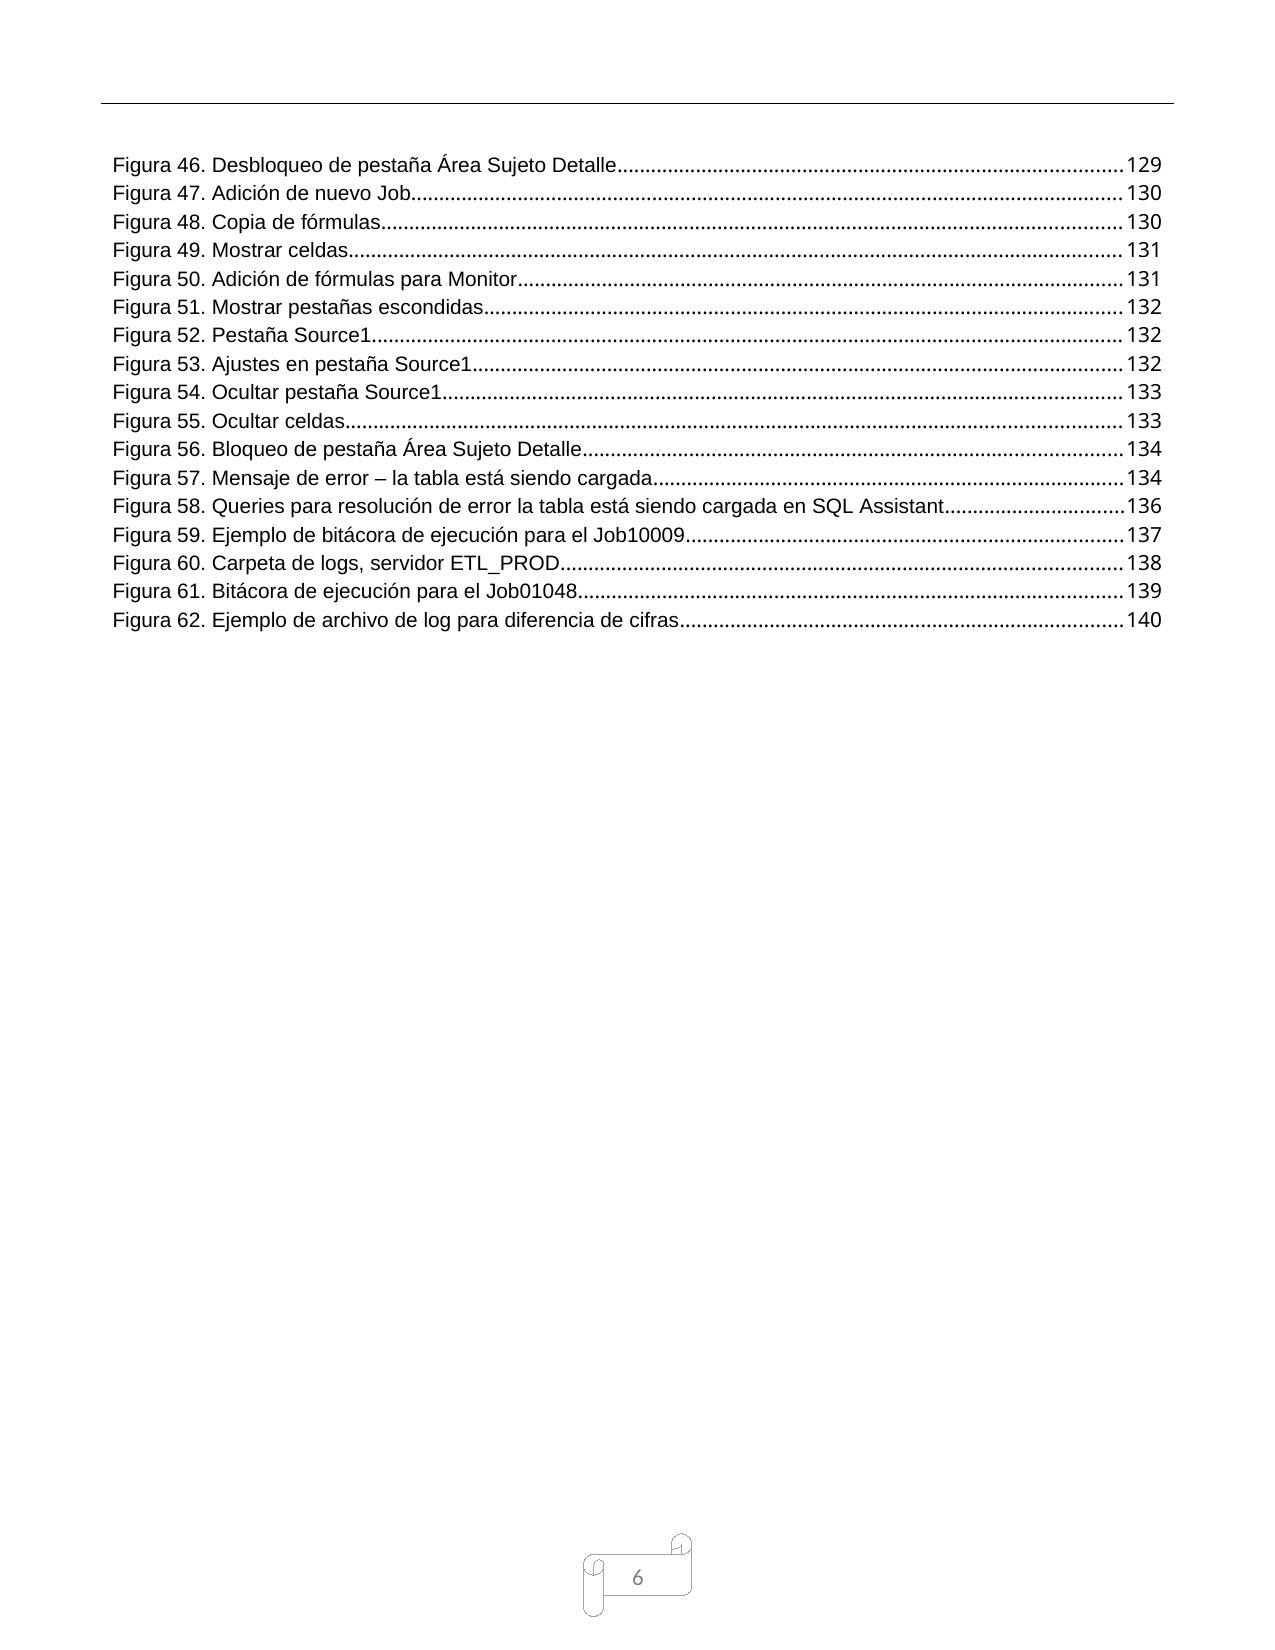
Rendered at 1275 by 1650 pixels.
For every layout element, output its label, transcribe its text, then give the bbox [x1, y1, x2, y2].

text Figura 50. Adición de fórmulas para Monitor 131 [112, 264, 1163, 292]
text Figura 53. Ajustes en pestaña Source1 132 [112, 349, 1163, 377]
text Figura 55. Ocultar celdas 133 [112, 406, 1163, 434]
text Figura 60. Carpeta de logs, servidor ETL_PROD 138 [112, 548, 1163, 577]
text Figura 48. Copia de fórmulas 130 [112, 207, 1163, 235]
text Figura 56. Bloqueo de pestaña Área Sujeto Detalle 134 [112, 434, 1163, 463]
text Figura 62. Ejemplo de archivo de log para diferencia de cifras 140 [112, 605, 1163, 633]
text Figura 58. Queries para resolución de error la tabla está siendo cargada en SQL Assistant 136 [112, 491, 1163, 520]
text Figura 47. Adición de nuevo Job 130 [112, 178, 1163, 207]
text Figura 49. Mostrar celdas 131 [112, 235, 1163, 264]
text Figura 57. Mensaje de error – la tabla está siendo cargada 134 [112, 463, 1163, 491]
text Figura 54. Ocultar pestaña Source1 133 [112, 377, 1163, 406]
text Figura 59. Ejemplo de bitácora de ejecución para el Job10009 137 [112, 520, 1163, 548]
text Figura 61. Bitácora de ejecución para el Job01048 139 [112, 577, 1163, 605]
text Figura 51. Mostrar pestañas escondidas 132 [112, 292, 1163, 321]
text Figura 52. Pestaña Source1 132 [112, 321, 1163, 349]
text Figura 46. Desbloqueo de pestaña Área Sujeto Detalle 129 [112, 150, 1163, 178]
